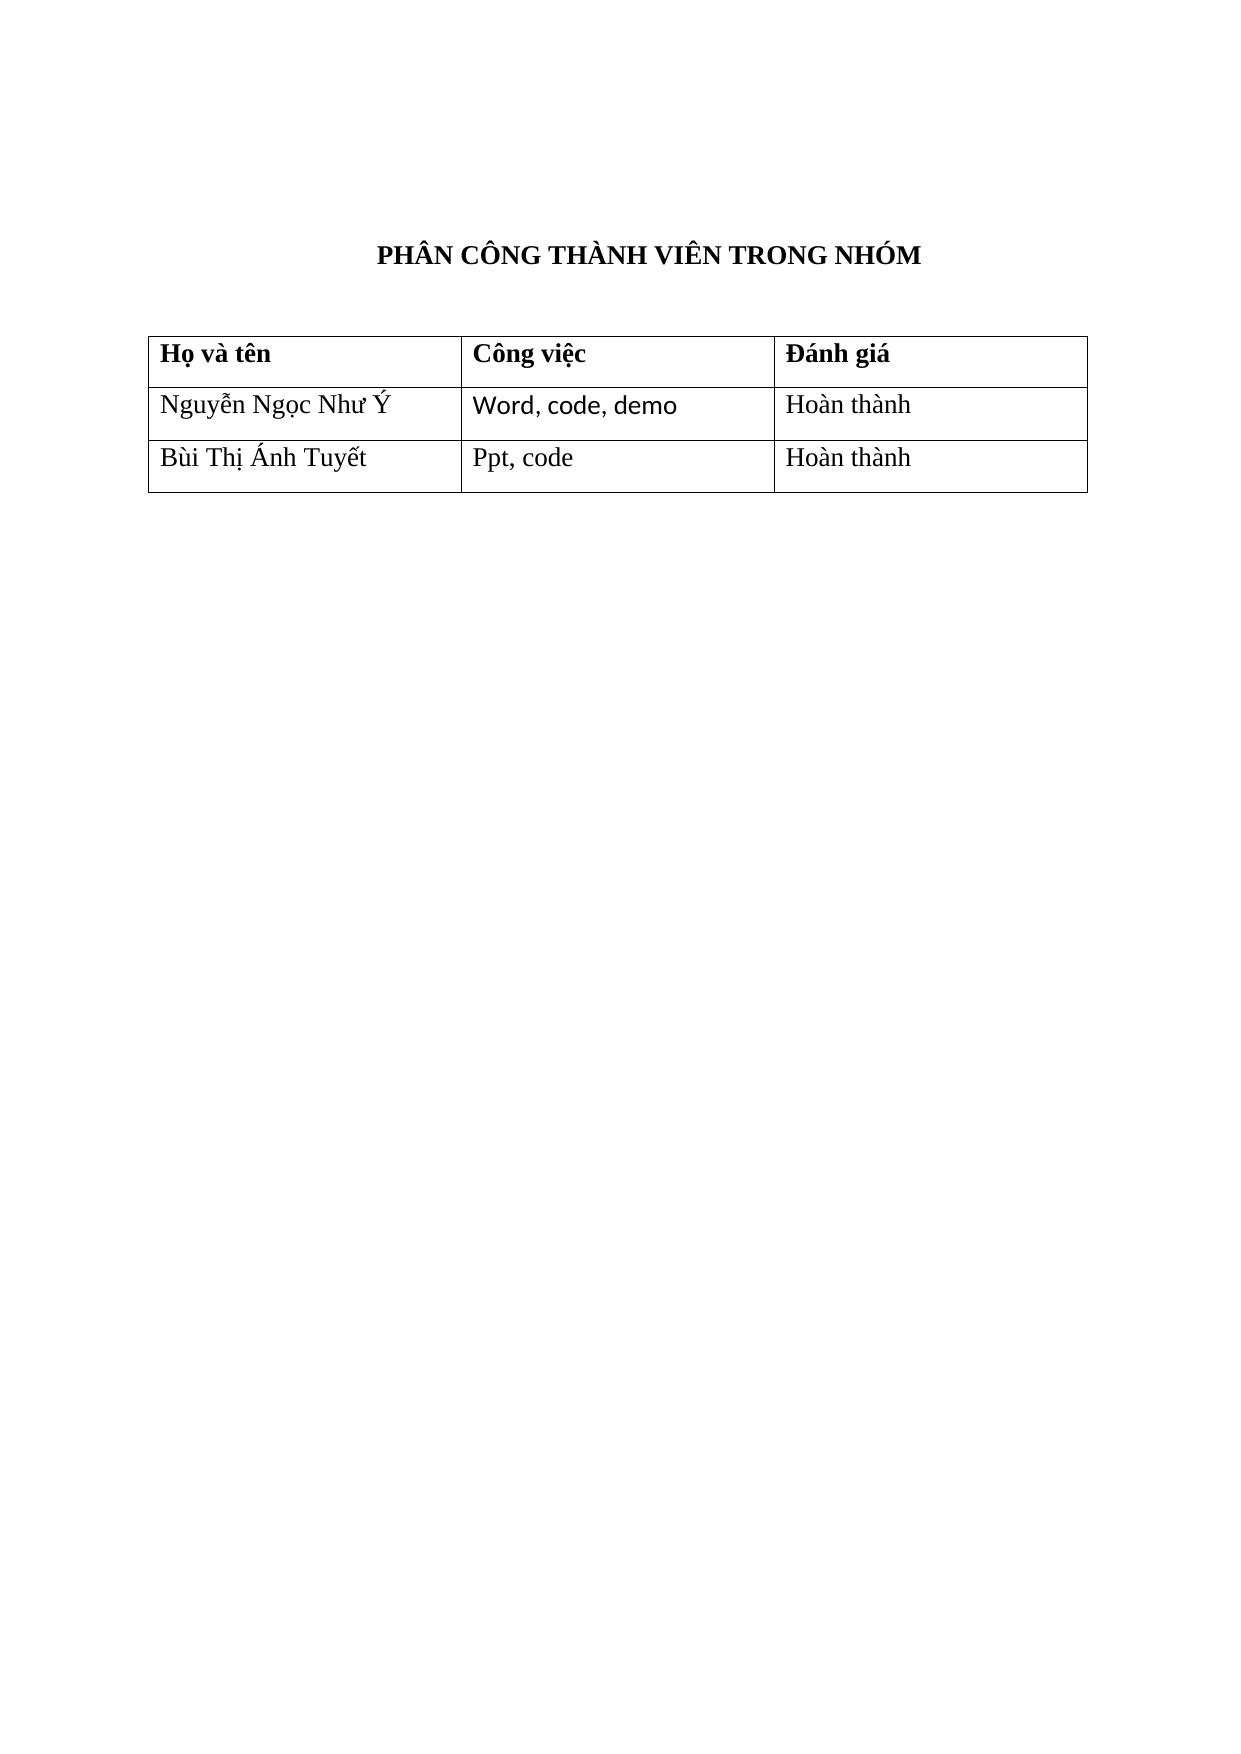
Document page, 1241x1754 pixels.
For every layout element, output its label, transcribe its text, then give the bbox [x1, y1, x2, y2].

table_cell Hoàn thành [775, 441, 1087, 492]
table_cell Nguyễn Ngọc Như Ý [149, 388, 461, 440]
table_header Đánh giá [775, 337, 1087, 387]
table_header Họ và tên [149, 337, 461, 387]
table_header Công việc [462, 337, 774, 387]
table_cell Bùi Thị Ánh Tuyết [149, 441, 461, 492]
subtitle PHÂN CÔNG THÀNH VIÊN TRONG NHÓM [148, 239, 1151, 270]
table_cell Word, code, demo [462, 388, 774, 440]
table_cell Ppt, code [462, 441, 774, 492]
table_cell Hoàn thành [775, 388, 1087, 440]
